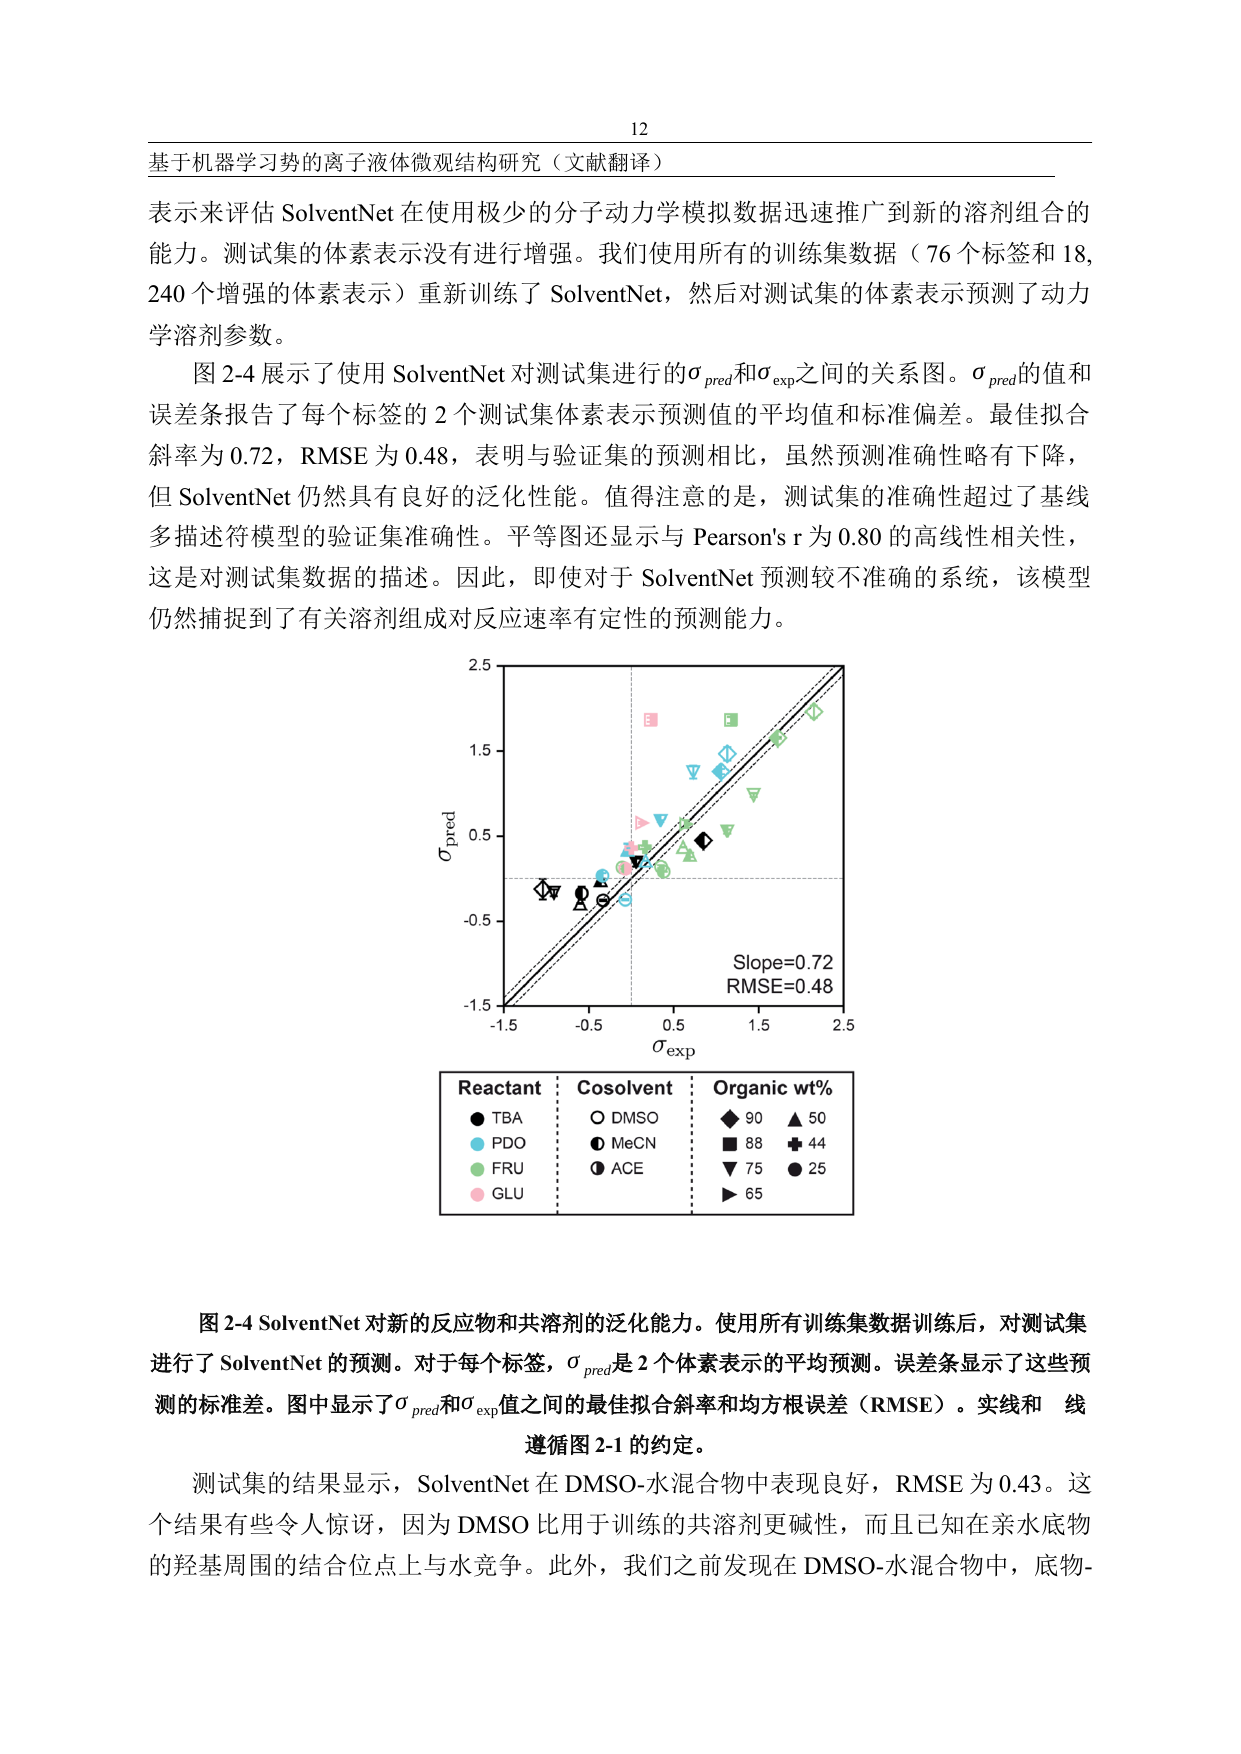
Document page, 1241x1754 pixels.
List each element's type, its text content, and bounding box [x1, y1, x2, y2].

text 图2-4展示了使用SolventNet对测试集进行的和之间的关系图。的值和误差条报告了每个标签的2个测试集体素表示预测值的平均值和标准偏差。最佳拟合斜率为0.72，RMSE为0.48，表明与验证集的预测相比，虽然预测准确性略有下降，但SolventNet仍然具有良好的泛化性能。值得注意的是，测试集的准确性超过了基线多描述符模型的验证集准确性。平等图还显示与Pearson's r为0.80的高线性相关性，这是对测试集数据的描述。因此，即使对于SolventNet预测较不准确的系统，该模型仍然捕捉到了有关溶剂组成对反应速率有定性的预测能力。 [148, 357, 1092, 633]
picture [408, 640, 883, 1224]
text 图2-4 SolventNet对新的反应物和共溶剂的泛化能力。使用所有训练集数据训练后，对测试集进行了SolventNet的预测。对于每个标签，是2个体素表示的平均预测。误差条显示了这些预测的标准差。图中显示了和值之间的最佳拟合斜率和均方根误差（RMSE）。实线和虚线遵循图2-1的约定。 [148, 1306, 1092, 1460]
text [148, 196, 1092, 350]
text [148, 1467, 1092, 1581]
